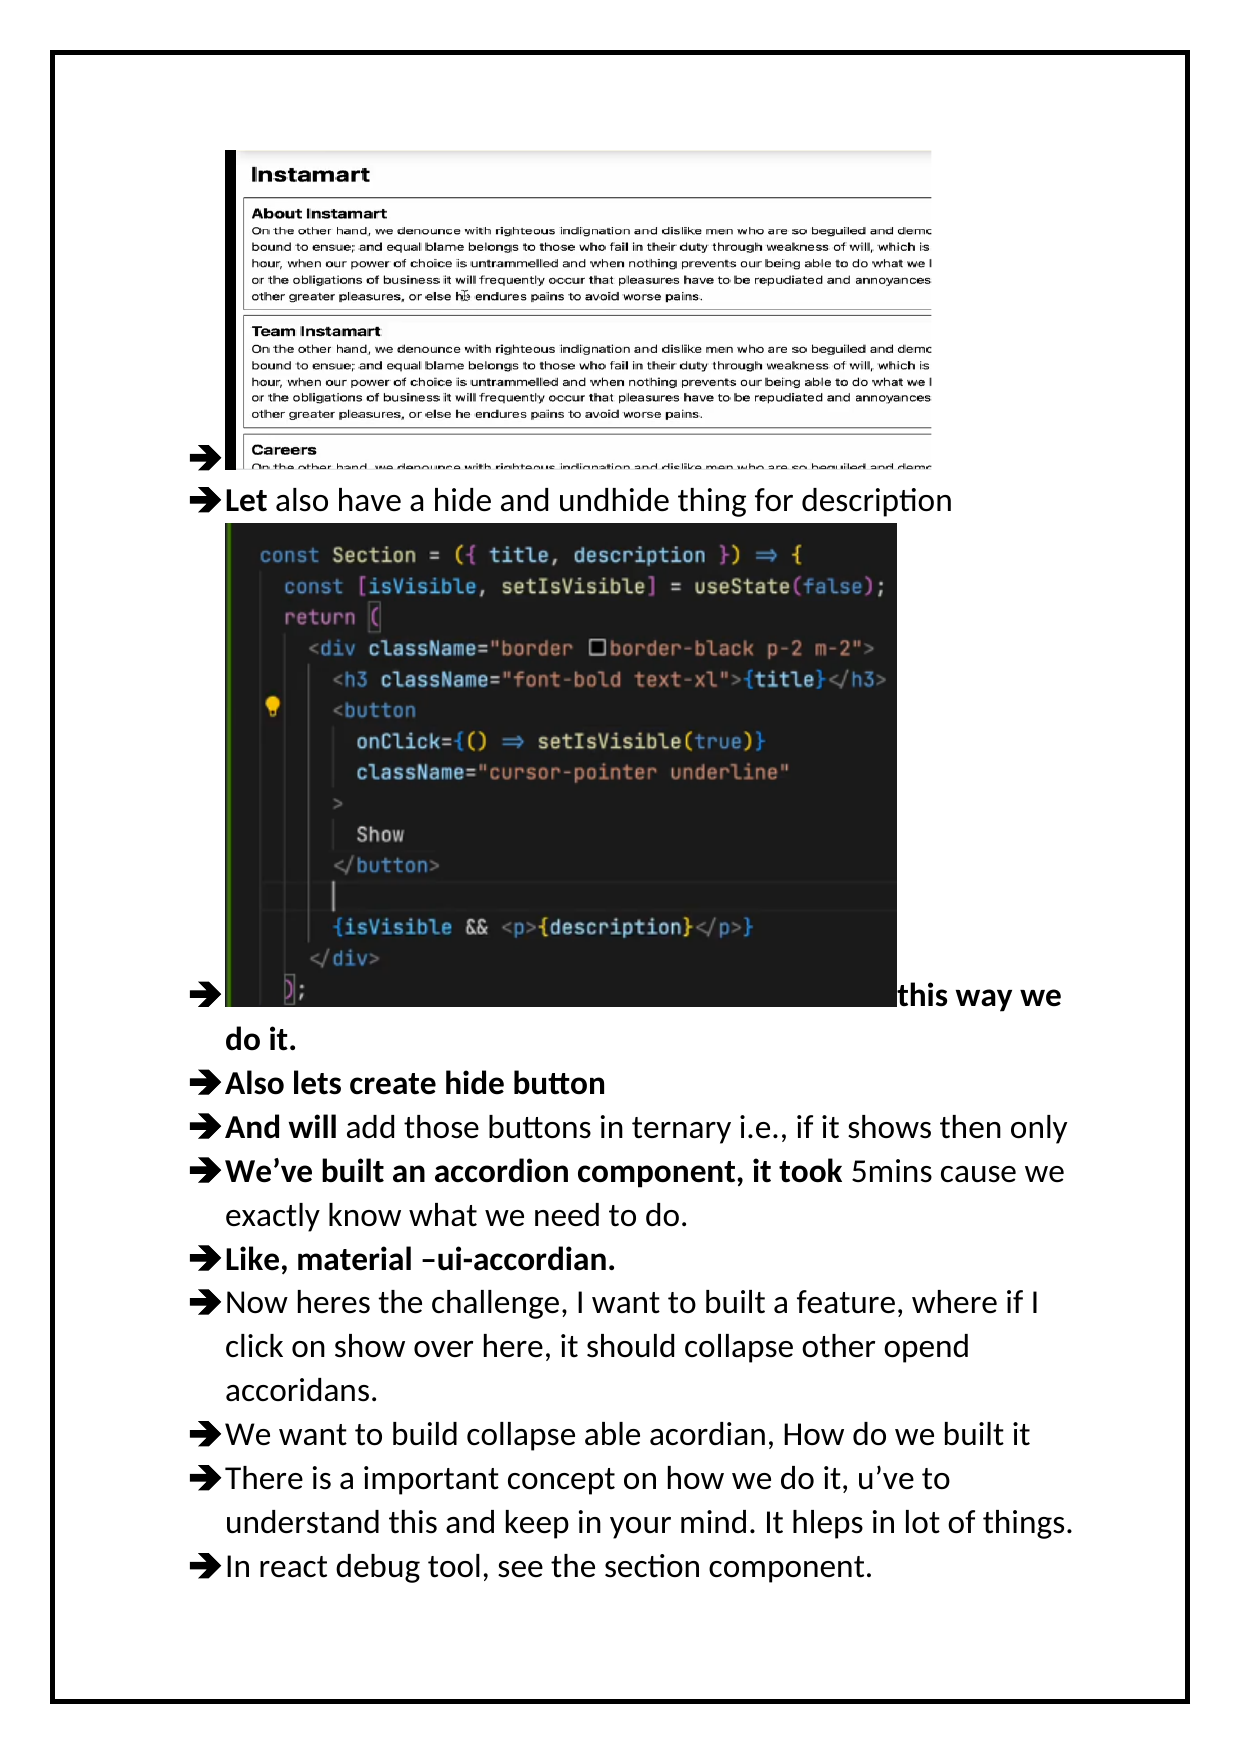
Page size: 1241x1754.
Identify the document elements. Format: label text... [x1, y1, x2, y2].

picture [225, 150, 932, 470]
list We’ve built an accordion component, it took 5mins cause we exactly know what we need to do. [187, 1150, 1090, 1234]
list We want to build collapse able acordian, How do we built it [187, 1413, 1090, 1454]
list In react debug tool, see the section component. [187, 1545, 1090, 1586]
list And will add those buttons in ternary i.e., if it shows then only [187, 1106, 1090, 1146]
list Let also have a hide and undhide thing for description [187, 479, 1090, 520]
list Like, material –ui-accordian. [187, 1238, 1090, 1278]
list There is a important concept on how we do it, u’ve to understand this and keep in your mind. It hleps in lot of things. [187, 1457, 1090, 1542]
list Now heres the challenge, I want to built a feature, where if I click on show over here, it should collapse other opend accoridans. [187, 1282, 1090, 1410]
picture [225, 523, 897, 1007]
list Also lets create hide button [187, 1062, 1090, 1102]
